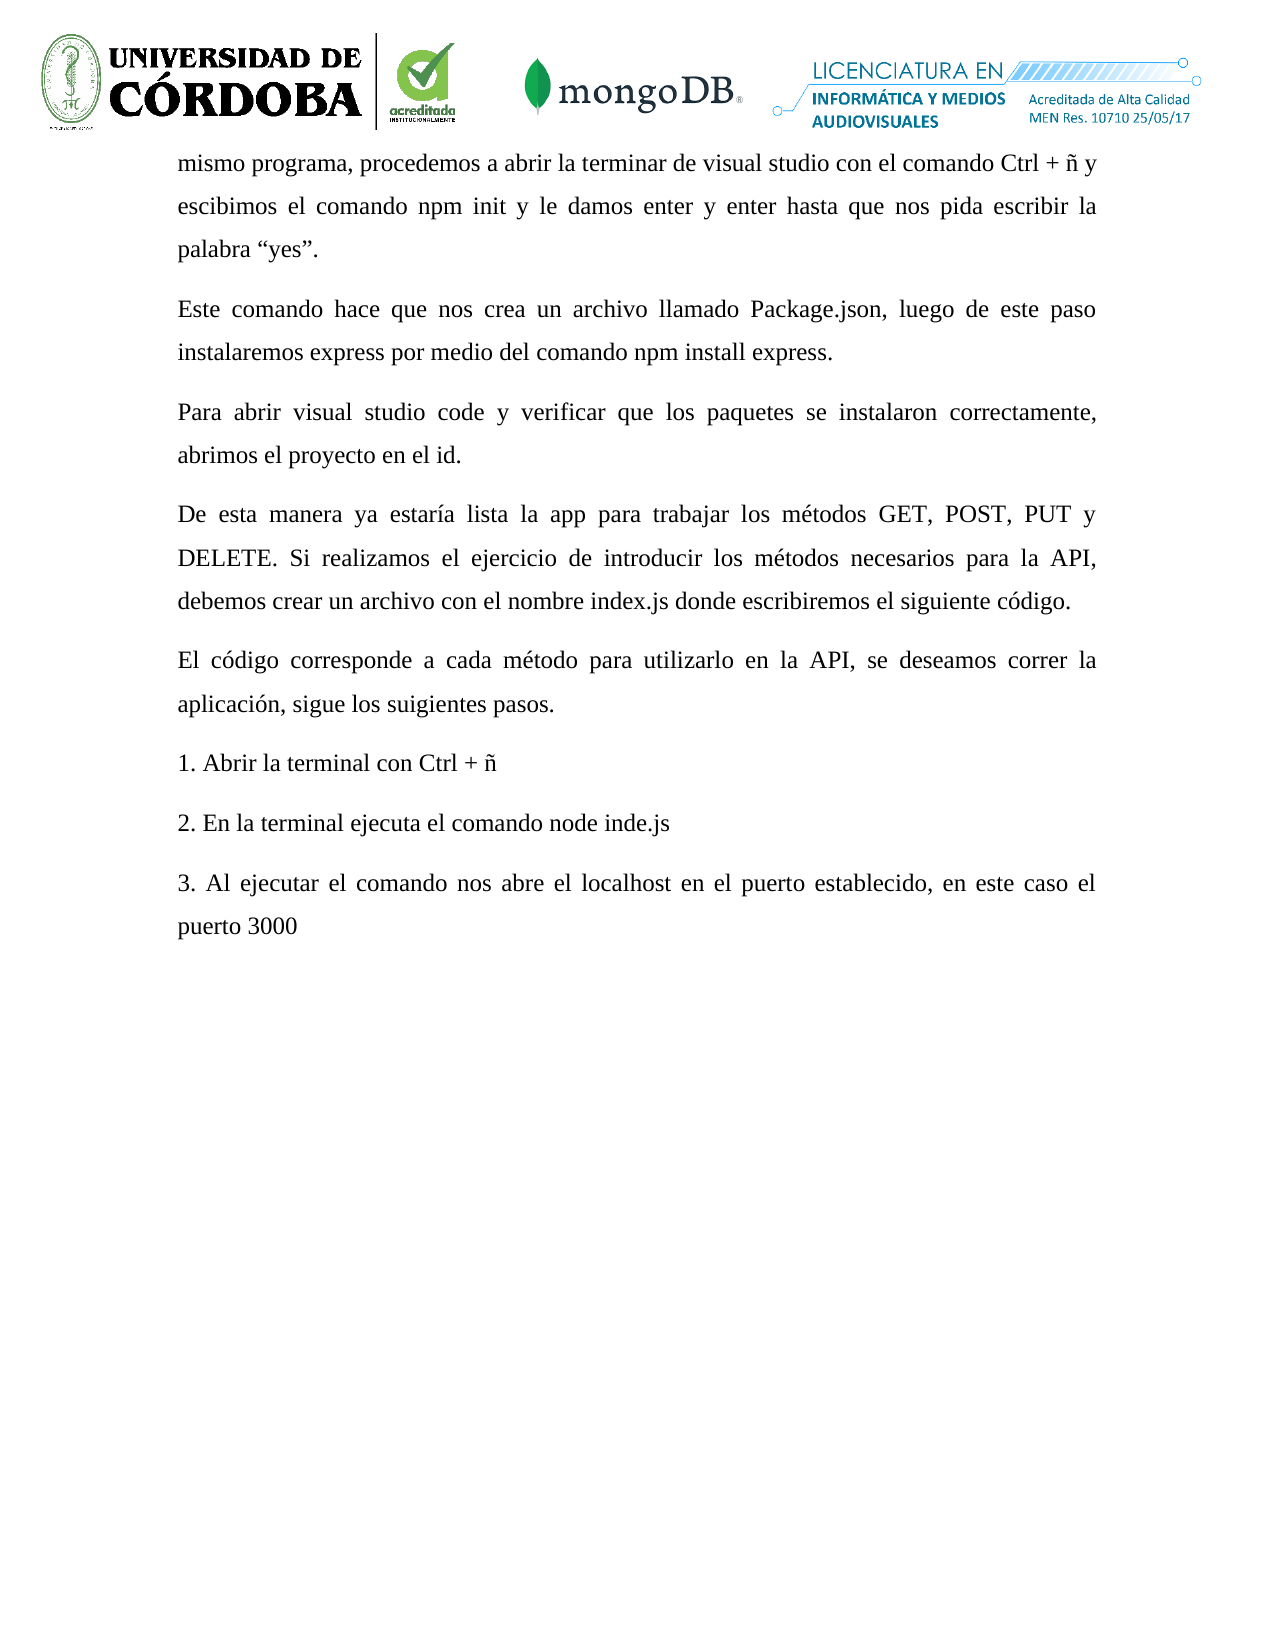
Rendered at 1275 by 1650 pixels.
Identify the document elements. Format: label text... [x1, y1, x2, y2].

text El código corresponde a cada método para utilizarlo en la API, se deseamos correr la aplicación, sigue los suigientes pasos. [177, 646, 1098, 717]
text De esta manera ya estaría lista la app para trabajar los métodos GET, POST, PUT y DELETE. Si realizamos el ejercicio de introducir los métodos necesarios para la API, debemos crear un archivo con el nombre index.js donde escribiremos el siguiente código. [177, 499, 1098, 614]
text 1. Abrir la terminal con Ctrl + ñ [177, 748, 1098, 777]
picture [523, 56, 744, 116]
picture [761, 41, 1213, 144]
text Este comando hace que nos crea un archivo llamado Package.json, luego de este paso instalaremos express por medio del comando npm install express. [177, 294, 1098, 366]
text 3. Al ejecutar el comando nos abre el localhost en el puerto establecido, en este caso el puerto 3000 [177, 868, 1098, 940]
picture [41, 33, 455, 130]
text 2. En la terminal ejecuta el comando node inde.js [177, 808, 1098, 837]
text Para abrir visual studio code y verificar que los paquetes se instalaron correctamente, abrimos el proyecto en el id. [177, 397, 1098, 468]
